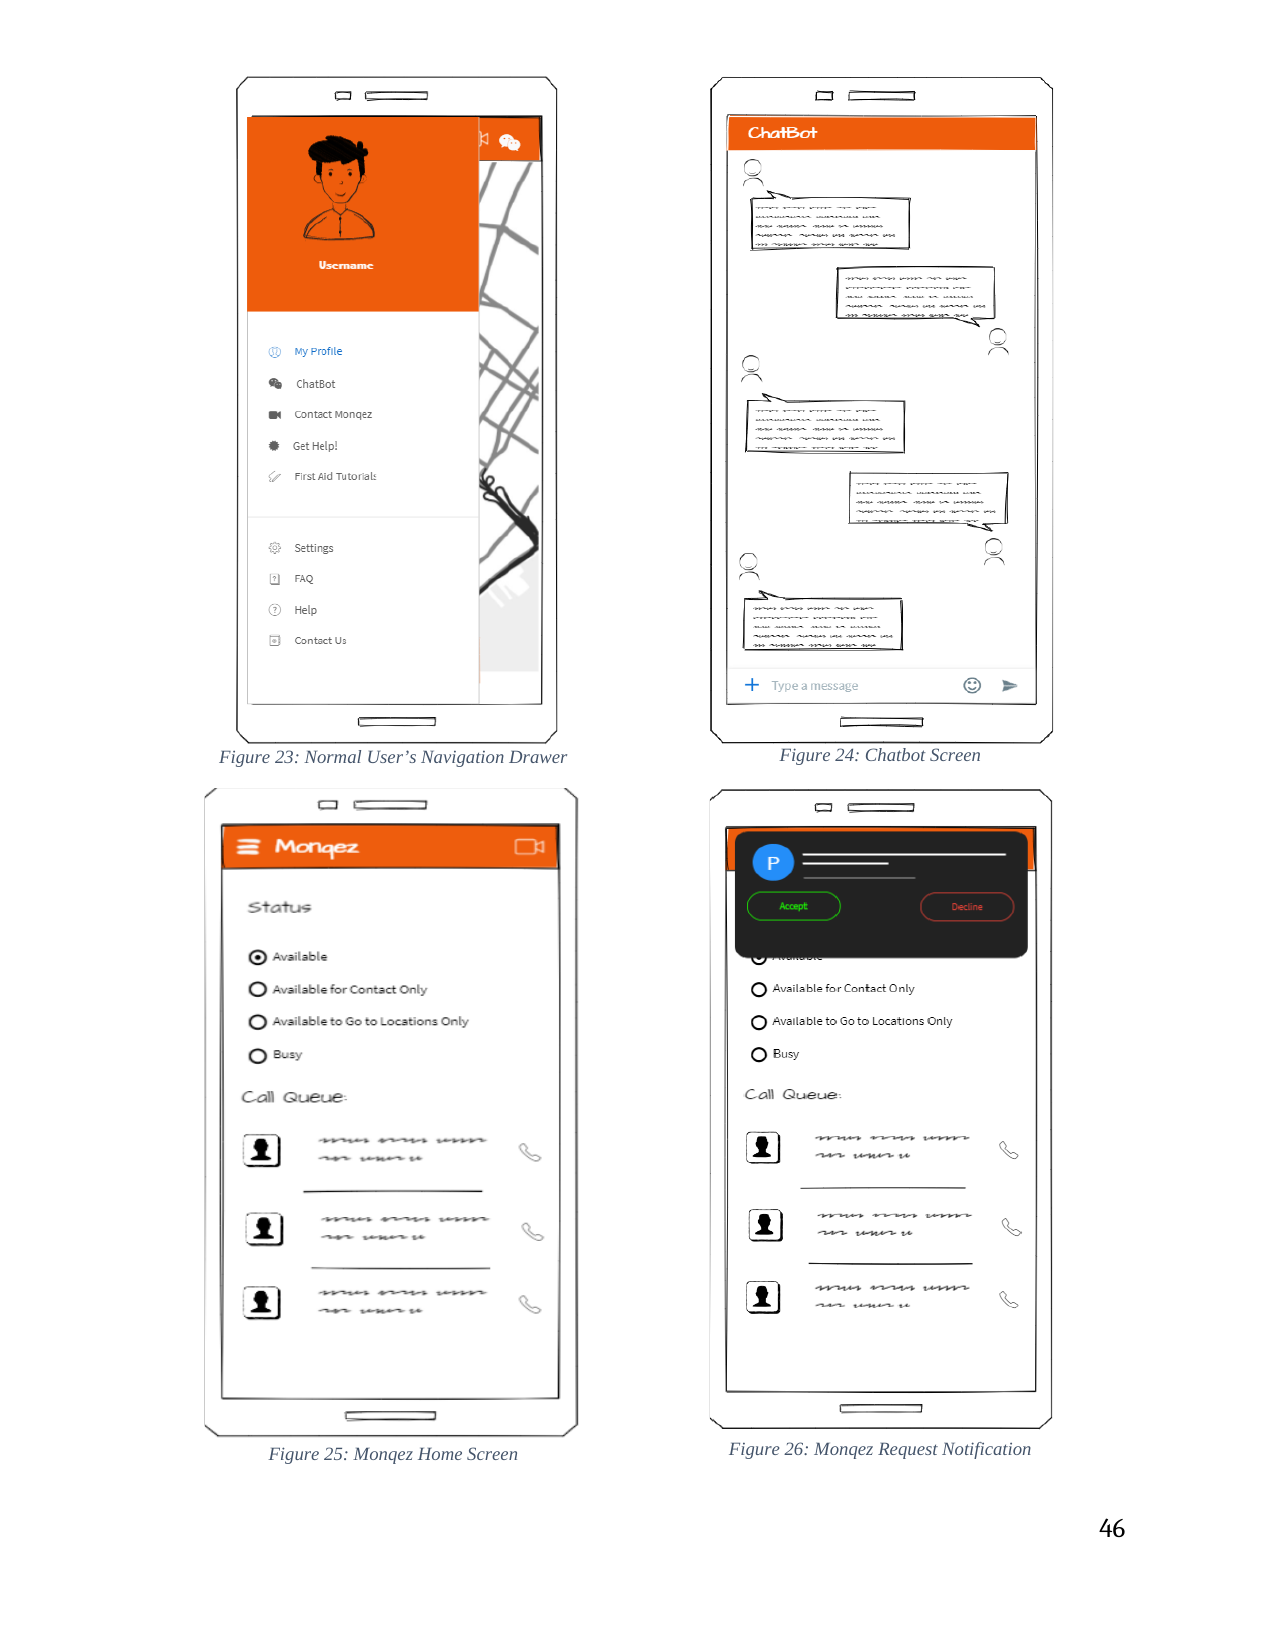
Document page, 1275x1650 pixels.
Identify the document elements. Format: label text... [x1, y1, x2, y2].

table_cell Figure 26: Monqez Request Notification [638, 788, 1124, 1485]
picture [204, 788, 584, 1443]
table_header Figure 24: Chatbot Screen [638, 75, 1124, 788]
picture [709, 788, 1053, 1438]
table_cell Figure 25: Monqez Home Screen [151, 788, 637, 1485]
picture [708, 75, 1054, 744]
table_header Figure 23: Normal User’s Navigation Drawer [151, 75, 637, 788]
picture [230, 75, 558, 746]
